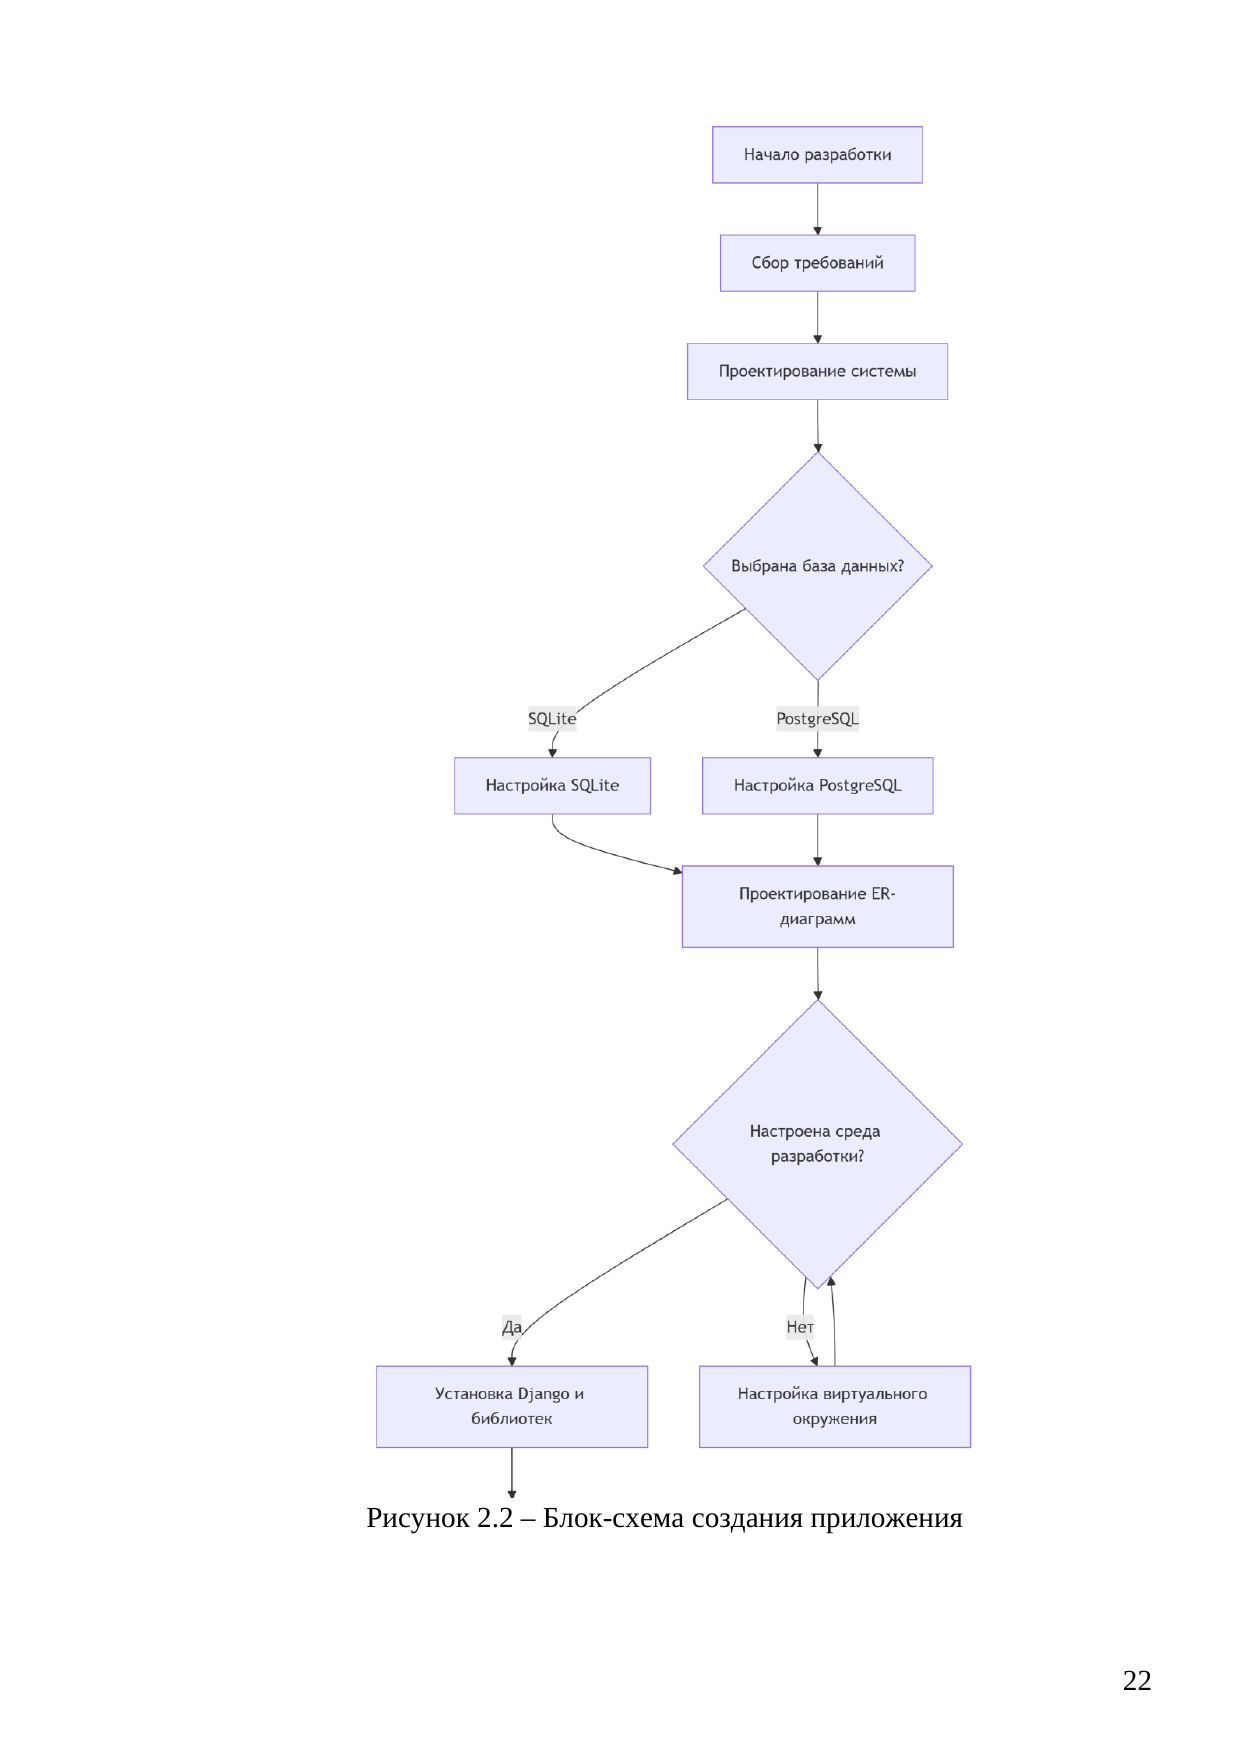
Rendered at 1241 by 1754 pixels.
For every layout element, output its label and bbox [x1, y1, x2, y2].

text [177, 118, 1152, 1534]
picture [297, 118, 1032, 1498]
